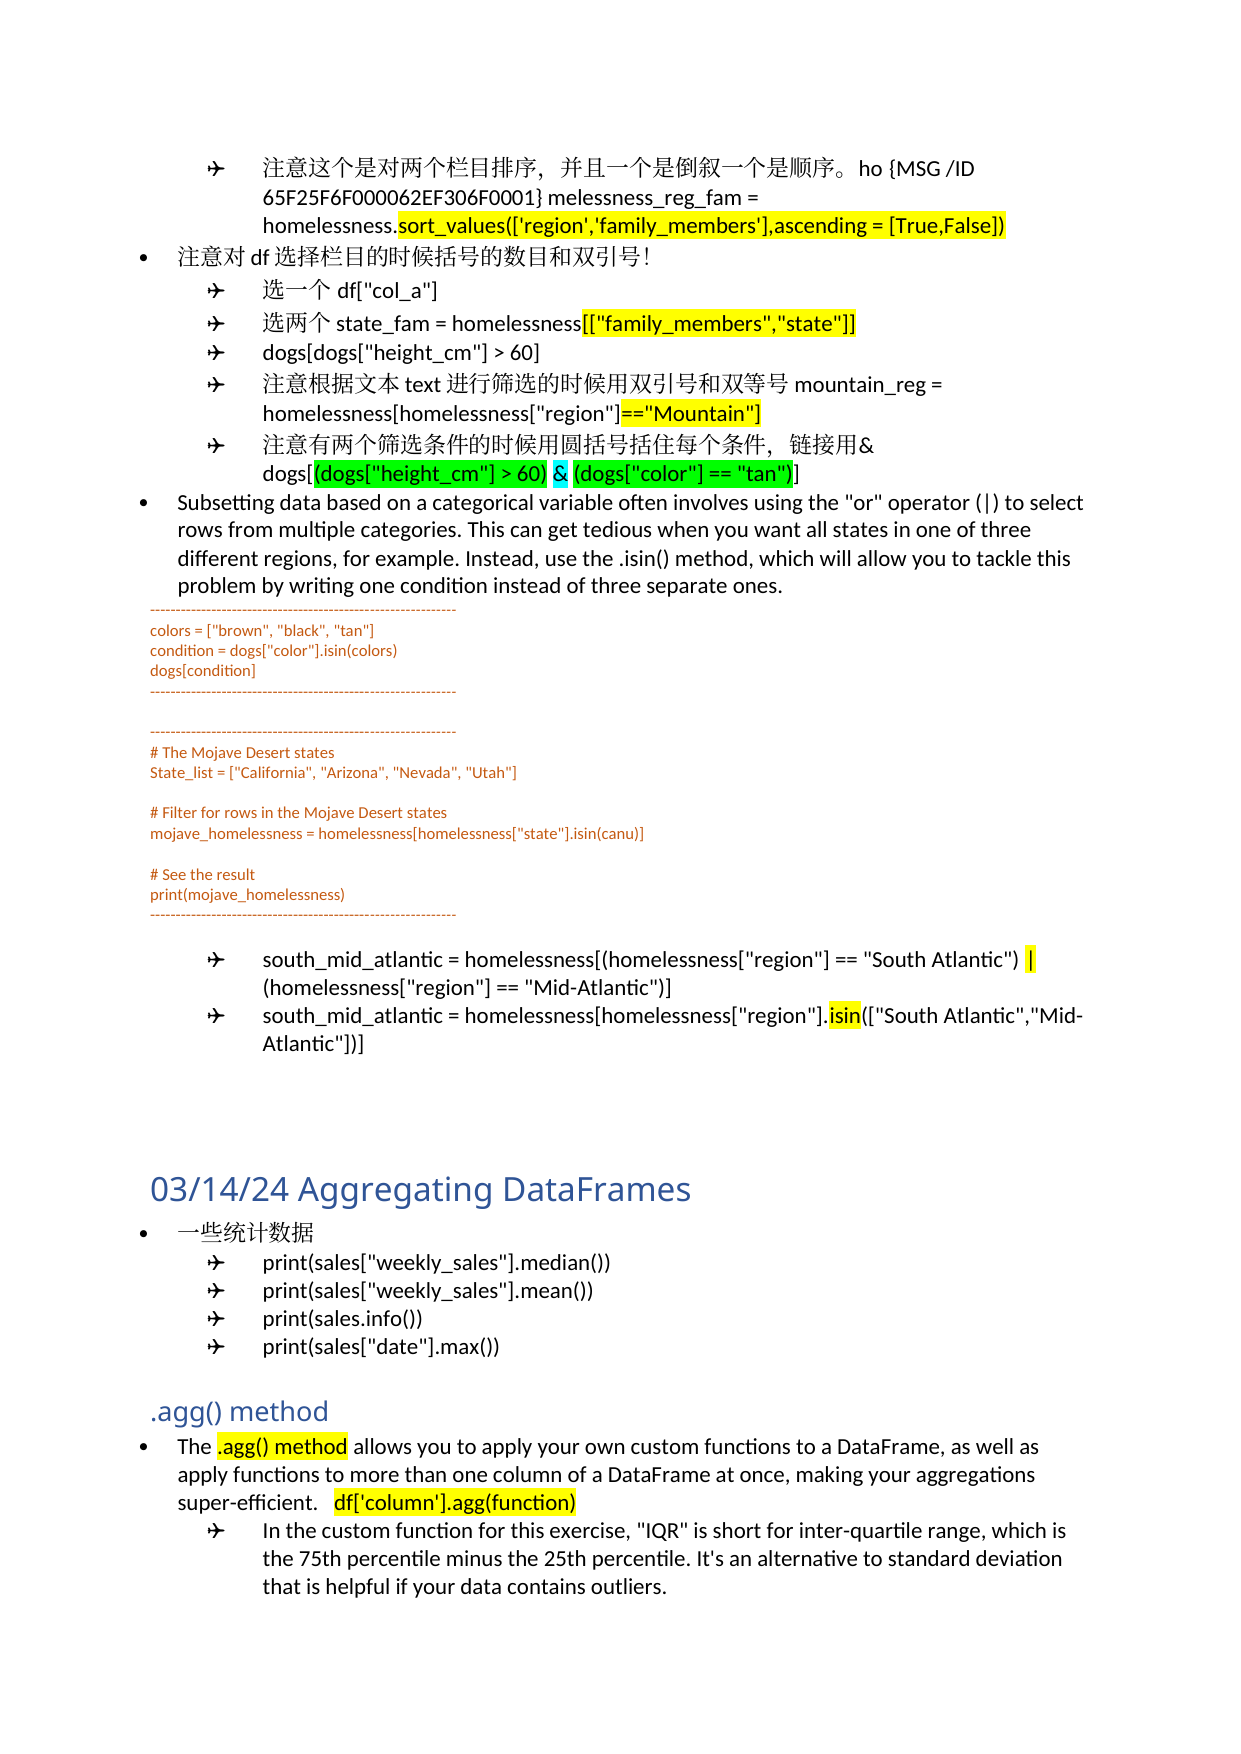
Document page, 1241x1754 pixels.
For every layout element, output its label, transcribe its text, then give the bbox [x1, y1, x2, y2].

text # Filter for rows in the Mojave Desert states [150, 803, 1090, 823]
text ------------------------------------------------------------ [150, 681, 1090, 701]
text State_list = ["California", "Arizona", "Nevada", "Utah"] [150, 762, 1090, 782]
subtitle 03/14/24 Aggregating DataFrames [150, 1166, 1090, 1212]
text ------------------------------------------------------------ [150, 600, 1090, 620]
list print(sales.info()) [225, 1304, 1090, 1332]
list Subsetting data based on a categorical variable often involves using the "or" operator (|) to select rows from multiple categories. This can get tedious when you want all states in one of three different regions, for example. Instead, use the .isin() method, which will allow you to tackle this problem by writing one condition instead of three separate ones. [140, 488, 1090, 600]
list 注意这个是对两个栏目排序，并且一个是倒叙一个是顺序。ho {MSG /ID 65F25F6F000062EF306F0001} melessness_reg_fam = homelessness.sort_values(['region','family_members'],ascending = [True,False]) [225, 150, 1090, 239]
list In the custom function for this exercise, "IQR" is short for inter-quartile range, which is the 75th percentile minus the 25th percentile. It's an alternative to standard deviation that is helpful if your data contains outliers. [225, 1516, 1090, 1600]
list dogs[dogs["height_cm"] > 60] [225, 338, 1090, 366]
text mojave_homelessness = homelessness[homelessness["state"].isin(canu)] [150, 823, 1090, 843]
text condition = dogs["color"].isin(colors) [150, 640, 1090, 661]
list 注意根据文本text进行筛选的时候用双引号和双等号mountain_reg = homelessness[homelessness["region"]=="Mountain"] [225, 366, 1090, 427]
text # See the result [150, 864, 1090, 884]
list 选两个state_fam = homelessness[["family_members","state"]] [225, 305, 1090, 338]
list south_mid_atlantic = homelessness[(homelessness["region"] == "South Atlantic") | (homelessness["region"] == "Mid-Atlantic")] [225, 945, 1090, 1001]
text ------------------------------------------------------------ [150, 722, 1090, 742]
subtitle .agg() method [150, 1392, 1090, 1429]
text dogs[condition] [150, 661, 1090, 681]
list 注意对df选择栏目的时候括号的数目和双引号！ [140, 239, 1090, 272]
list print(sales["weekly_sales"].mean()) [225, 1276, 1090, 1304]
text print(mojave_homelessness) [150, 884, 1090, 904]
text colors = ["brown", "black", "tan"] [150, 620, 1090, 640]
text ------------------------------------------------------------ [150, 904, 1090, 925]
list south_mid_atlantic = homelessness[homelessness["region"].isin(["South Atlantic","Mid-Atlantic"])] [225, 1001, 1090, 1057]
list print(sales["date"].max()) [225, 1332, 1090, 1360]
list print(sales["weekly_sales"].median()) [225, 1248, 1090, 1276]
list 一些统计数据 [140, 1215, 1090, 1248]
list 选一个 df["col_a"] [225, 272, 1090, 305]
text # The Mojave Desert states [150, 742, 1090, 762]
list The .agg() method allows you to apply your own custom functions to a DataFrame, as well as apply functions to more than one column of a DataFrame at once, making your aggregations super-efficient. df['column'].agg(function) [140, 1432, 1090, 1516]
list 注意有两个筛选条件的时候用圆括号括住每个条件，链接用& dogs[(dogs["height_cm"] > 60) & (dogs["color"] == "tan")] [225, 427, 1090, 488]
